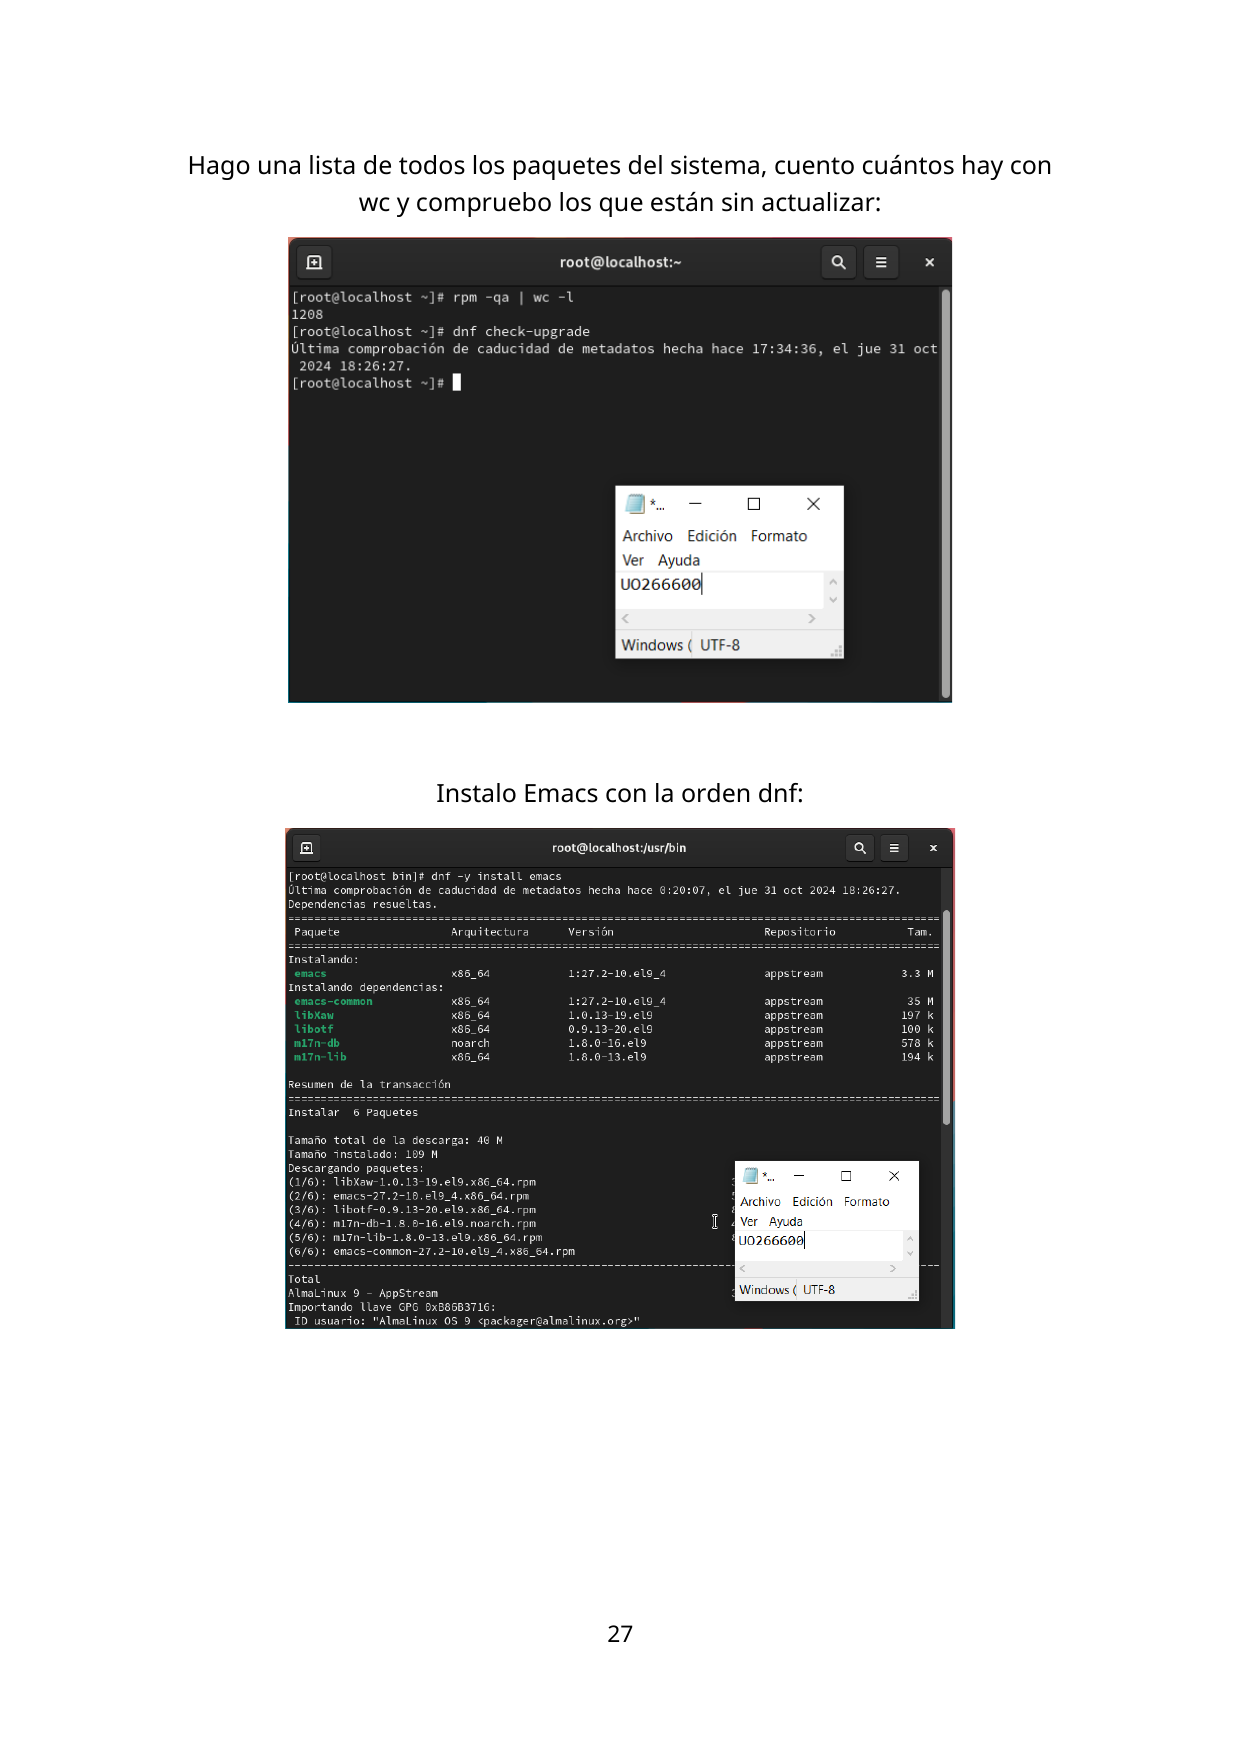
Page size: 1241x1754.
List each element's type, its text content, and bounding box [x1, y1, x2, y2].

picture [288, 344, 953, 810]
text Instalo Emacs con la orden dnf: [177, 882, 1063, 916]
text Hago una lista de todos los paquetes del sistema, cuento cuántos hay con wc y compruebo los que están sin actualizar: [177, 254, 1063, 325]
picture [285, 935, 956, 1436]
